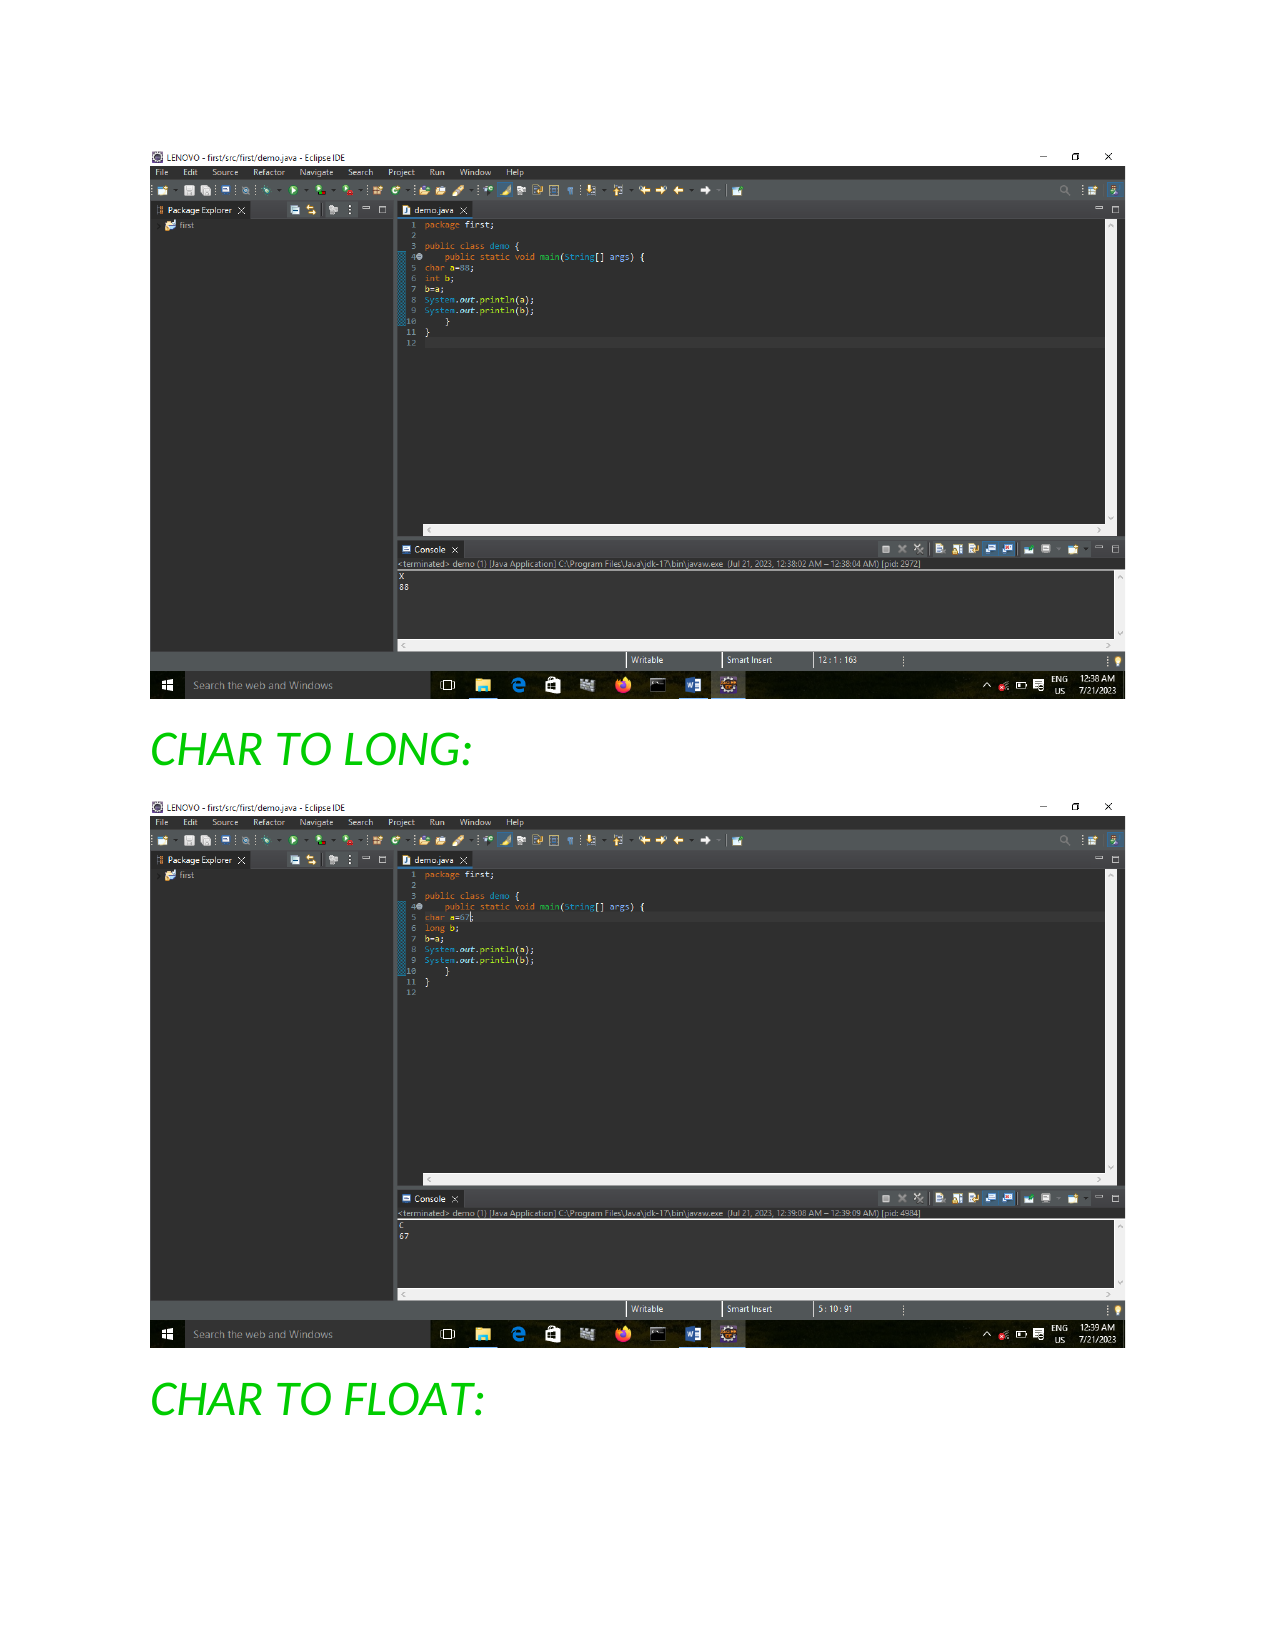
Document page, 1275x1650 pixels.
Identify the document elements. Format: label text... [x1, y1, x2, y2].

text CHAR TO LONG: [150, 717, 1125, 778]
picture [150, 799, 1125, 1348]
text CHAR TO FLOAT: [150, 1366, 1125, 1427]
picture [150, 150, 1125, 699]
